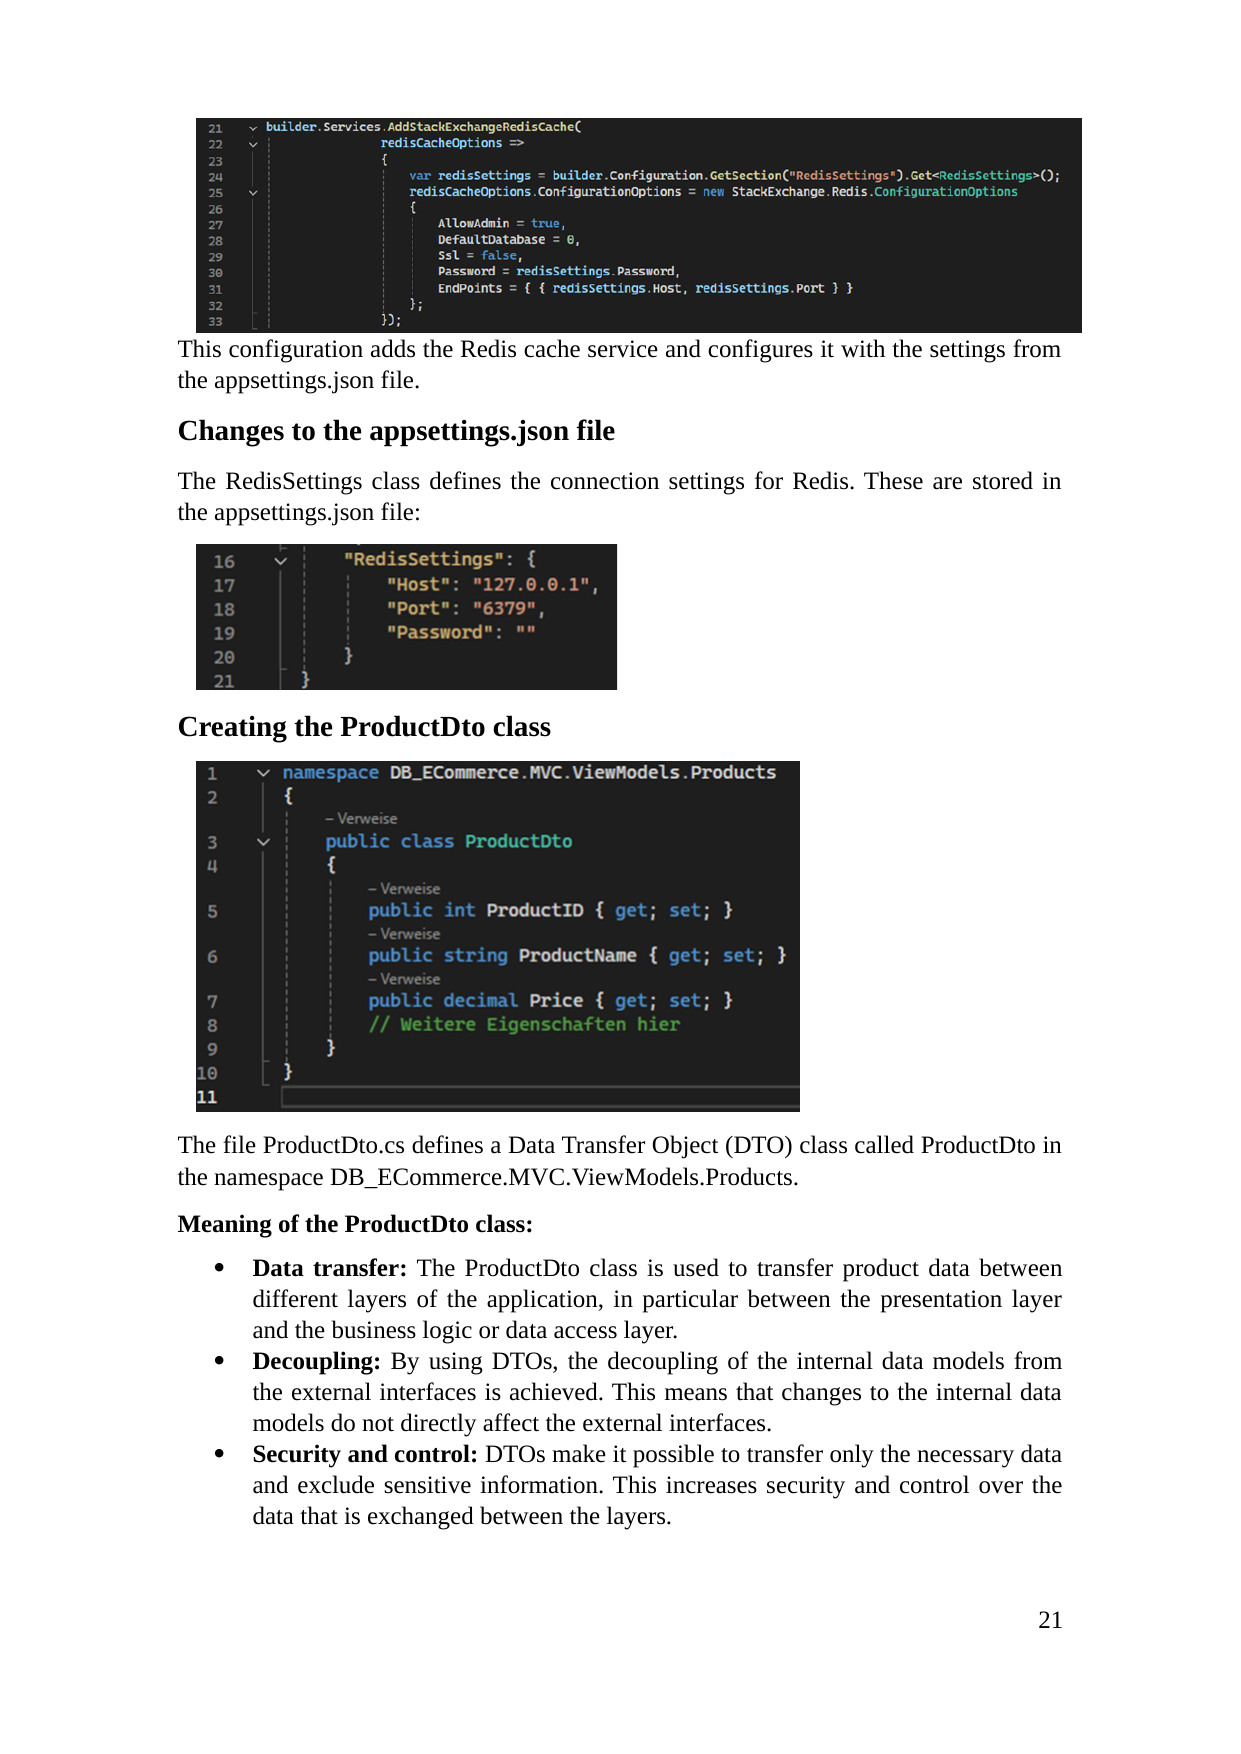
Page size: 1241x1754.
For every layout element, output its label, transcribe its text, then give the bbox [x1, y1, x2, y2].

list Data transfer: The ProductDto class is used to transfer product data between different layers of the application, in particular between the presentation layer and the business logic or data access layer. [215, 1253, 1063, 1344]
subtitle Meaning of the ProductDto class: [177, 1209, 1063, 1238]
text This configuration adds the Redis cache service and configures it with the settings from the appsettings.json file. [177, 118, 1063, 394]
text Creating the ProductDto class [177, 709, 1063, 742]
text Changes to the appsettings.json file [177, 413, 1063, 447]
list Security and control: DTOs make it possible to transfer only the necessary data and exclude sensitive information. This increases security and control over the data that is exchanged between the layers. [215, 1439, 1063, 1530]
text The file ProductDto.cs defines a Data Transfer Object (DTO) class called ProductDto in the namespace DB_ECommerce.MVC.ViewModels.Products. [177, 1131, 1063, 1190]
text The RedisSettings class defines the connection settings for Redis. These are stored in the appsettings.json file: [177, 466, 1063, 526]
list Decoupling: By using DTOs, the decoupling of the internal data models from the external interfaces is achieved. This means that changes to the internal data models do not directly affect the external interfaces. [215, 1346, 1063, 1437]
